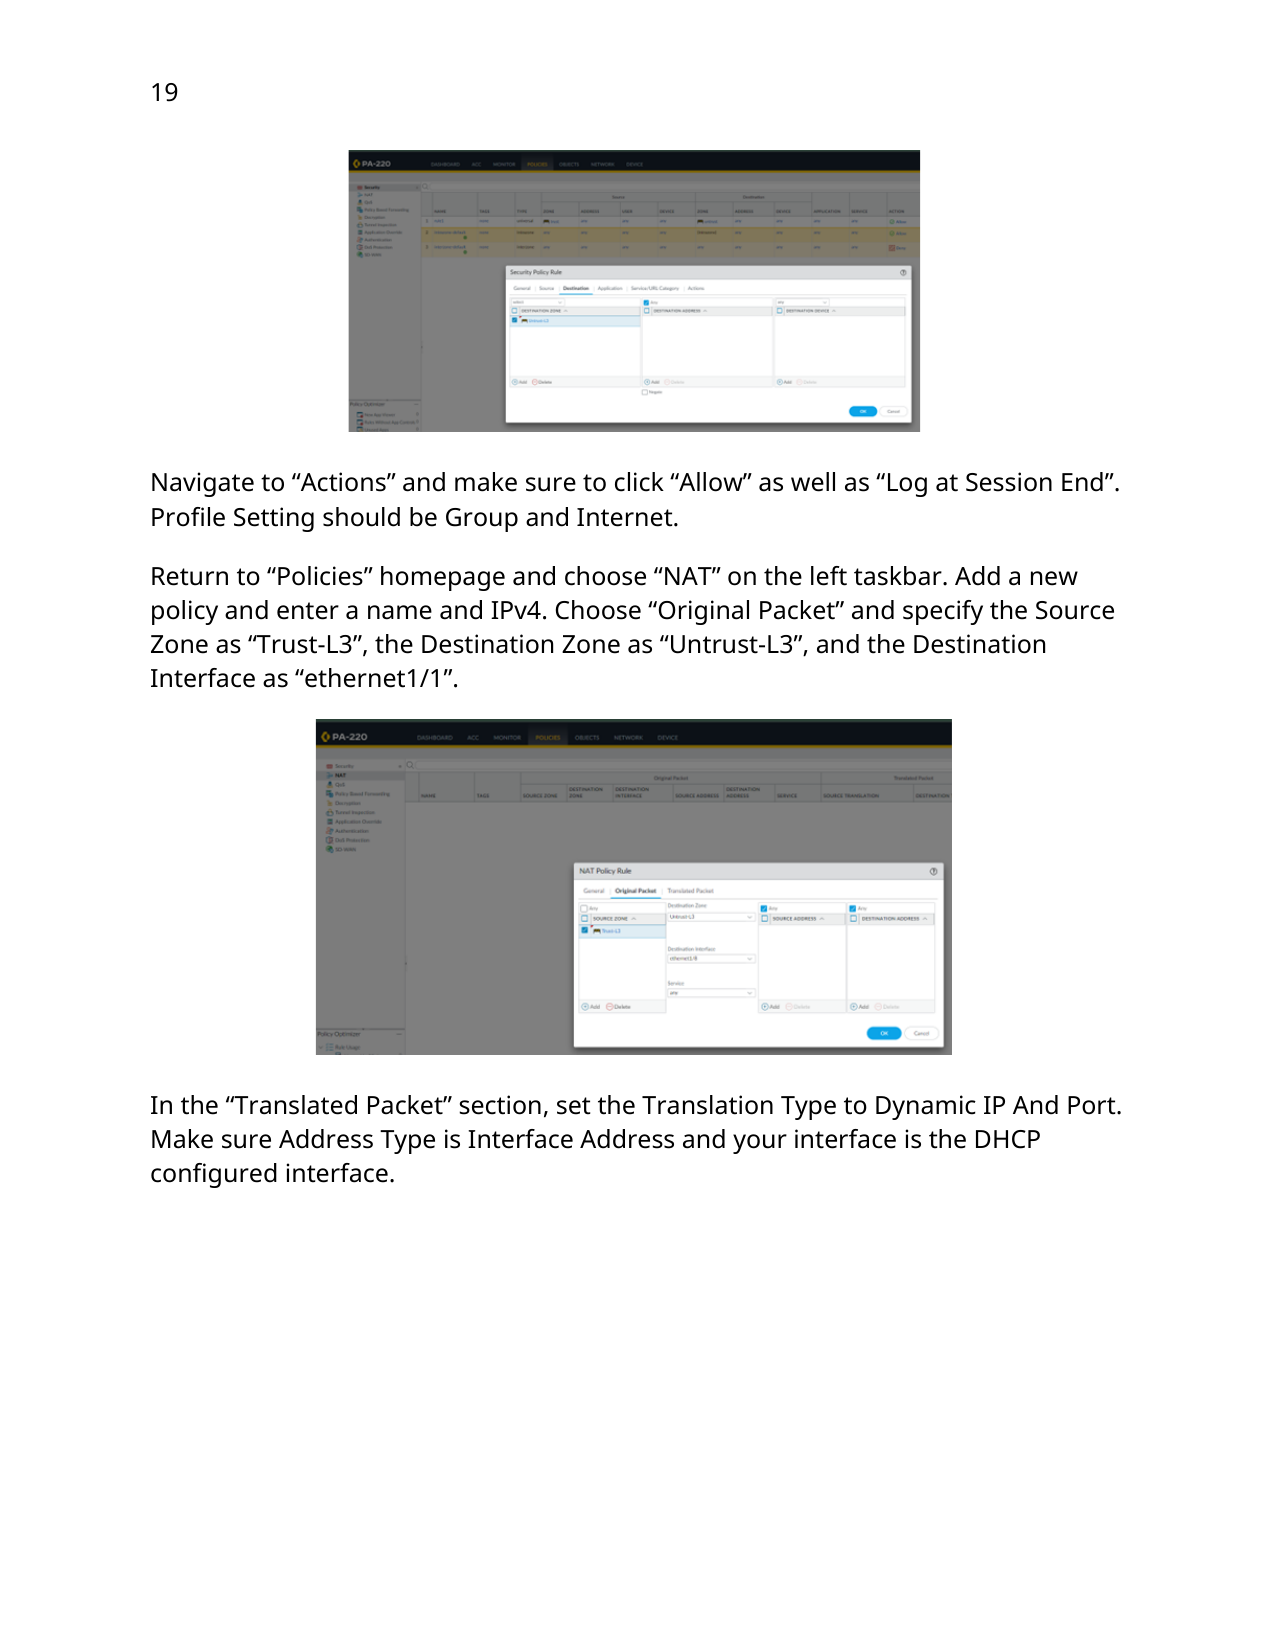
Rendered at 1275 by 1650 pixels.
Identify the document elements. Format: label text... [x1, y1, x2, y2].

picture [315, 719, 953, 1056]
text Navigate to “Actions” and make sure to click “Allow” as well as “Log at Session End”. Profile Setting should be Group and Internet. [150, 465, 1125, 533]
text Return to “Policies” homepage and choose “NAT” on the left taskbar. Add a new policy and enter a name and IPv4. Choose “Original Packet” and specify the Source Zone as “Trust-L3”, the Destination Zone as “Untrust-L3”, and the Destination Interface as “ethernet1/1”. [150, 558, 1125, 694]
text In the “Translated Packet” section, set the Translation Type to Dynamic IP And Port. Make sure Address Type is Interface Address and your interface is the DHCP configured interface. [150, 1087, 1125, 1190]
picture [348, 150, 921, 433]
